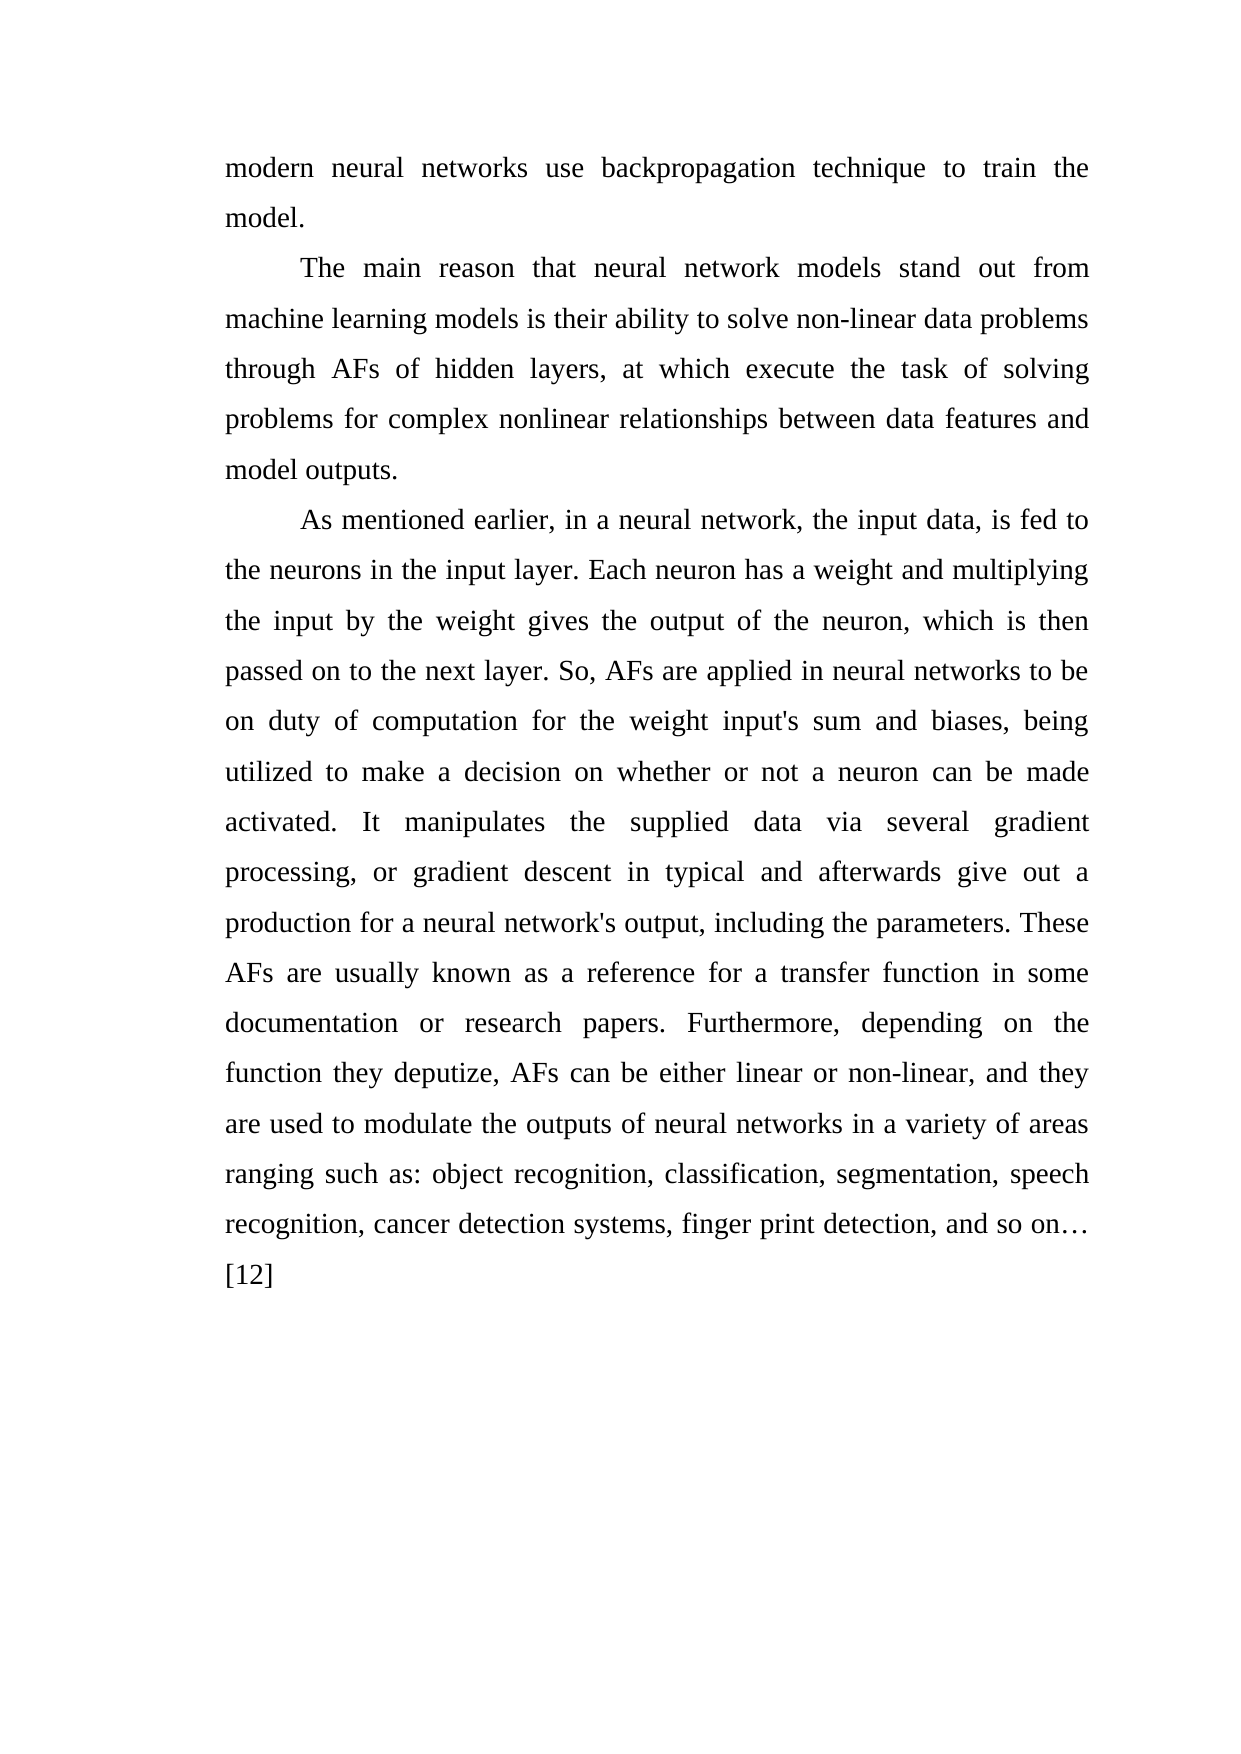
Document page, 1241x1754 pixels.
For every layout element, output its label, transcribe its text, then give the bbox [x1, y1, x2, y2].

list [225, 150, 1090, 234]
list As mentioned earlier, in a neural network, the input data, is fed to the neurons in the input layer. Each neuron has a weight and multiplying the input by the weight gives the output of the neuron, which is then passed on to the next layer. So, AFs are applied in neural networks to be on duty of computation for the weight input's sum and biases, being utilized to make a decision on whether or not a neuron can be made activated. It manipulates the supplied data via several gradient processing, or gradient descent in typical and afterwards give out a production for a neural network's output, including the parameters. These AFs are usually known as a reference for a transfer function in some documentation or research papers. Furthermore, depending on the function they deputize, AFs can be either linear or non-linear, and they are used to modulate the outputs of neural networks in a variety of areas ranging such as: object recognition, classification, segmentation, speech recognition, cancer detection systems, finger print detection, and so on… [12] [225, 502, 1090, 1290]
list The main reason that neural network models stand out from machine learning models is their ability to solve non-linear data problems through AFs of hidden layers, at which execute the task of solving problems for complex nonlinear relationships between data features and model outputs. [225, 251, 1090, 485]
